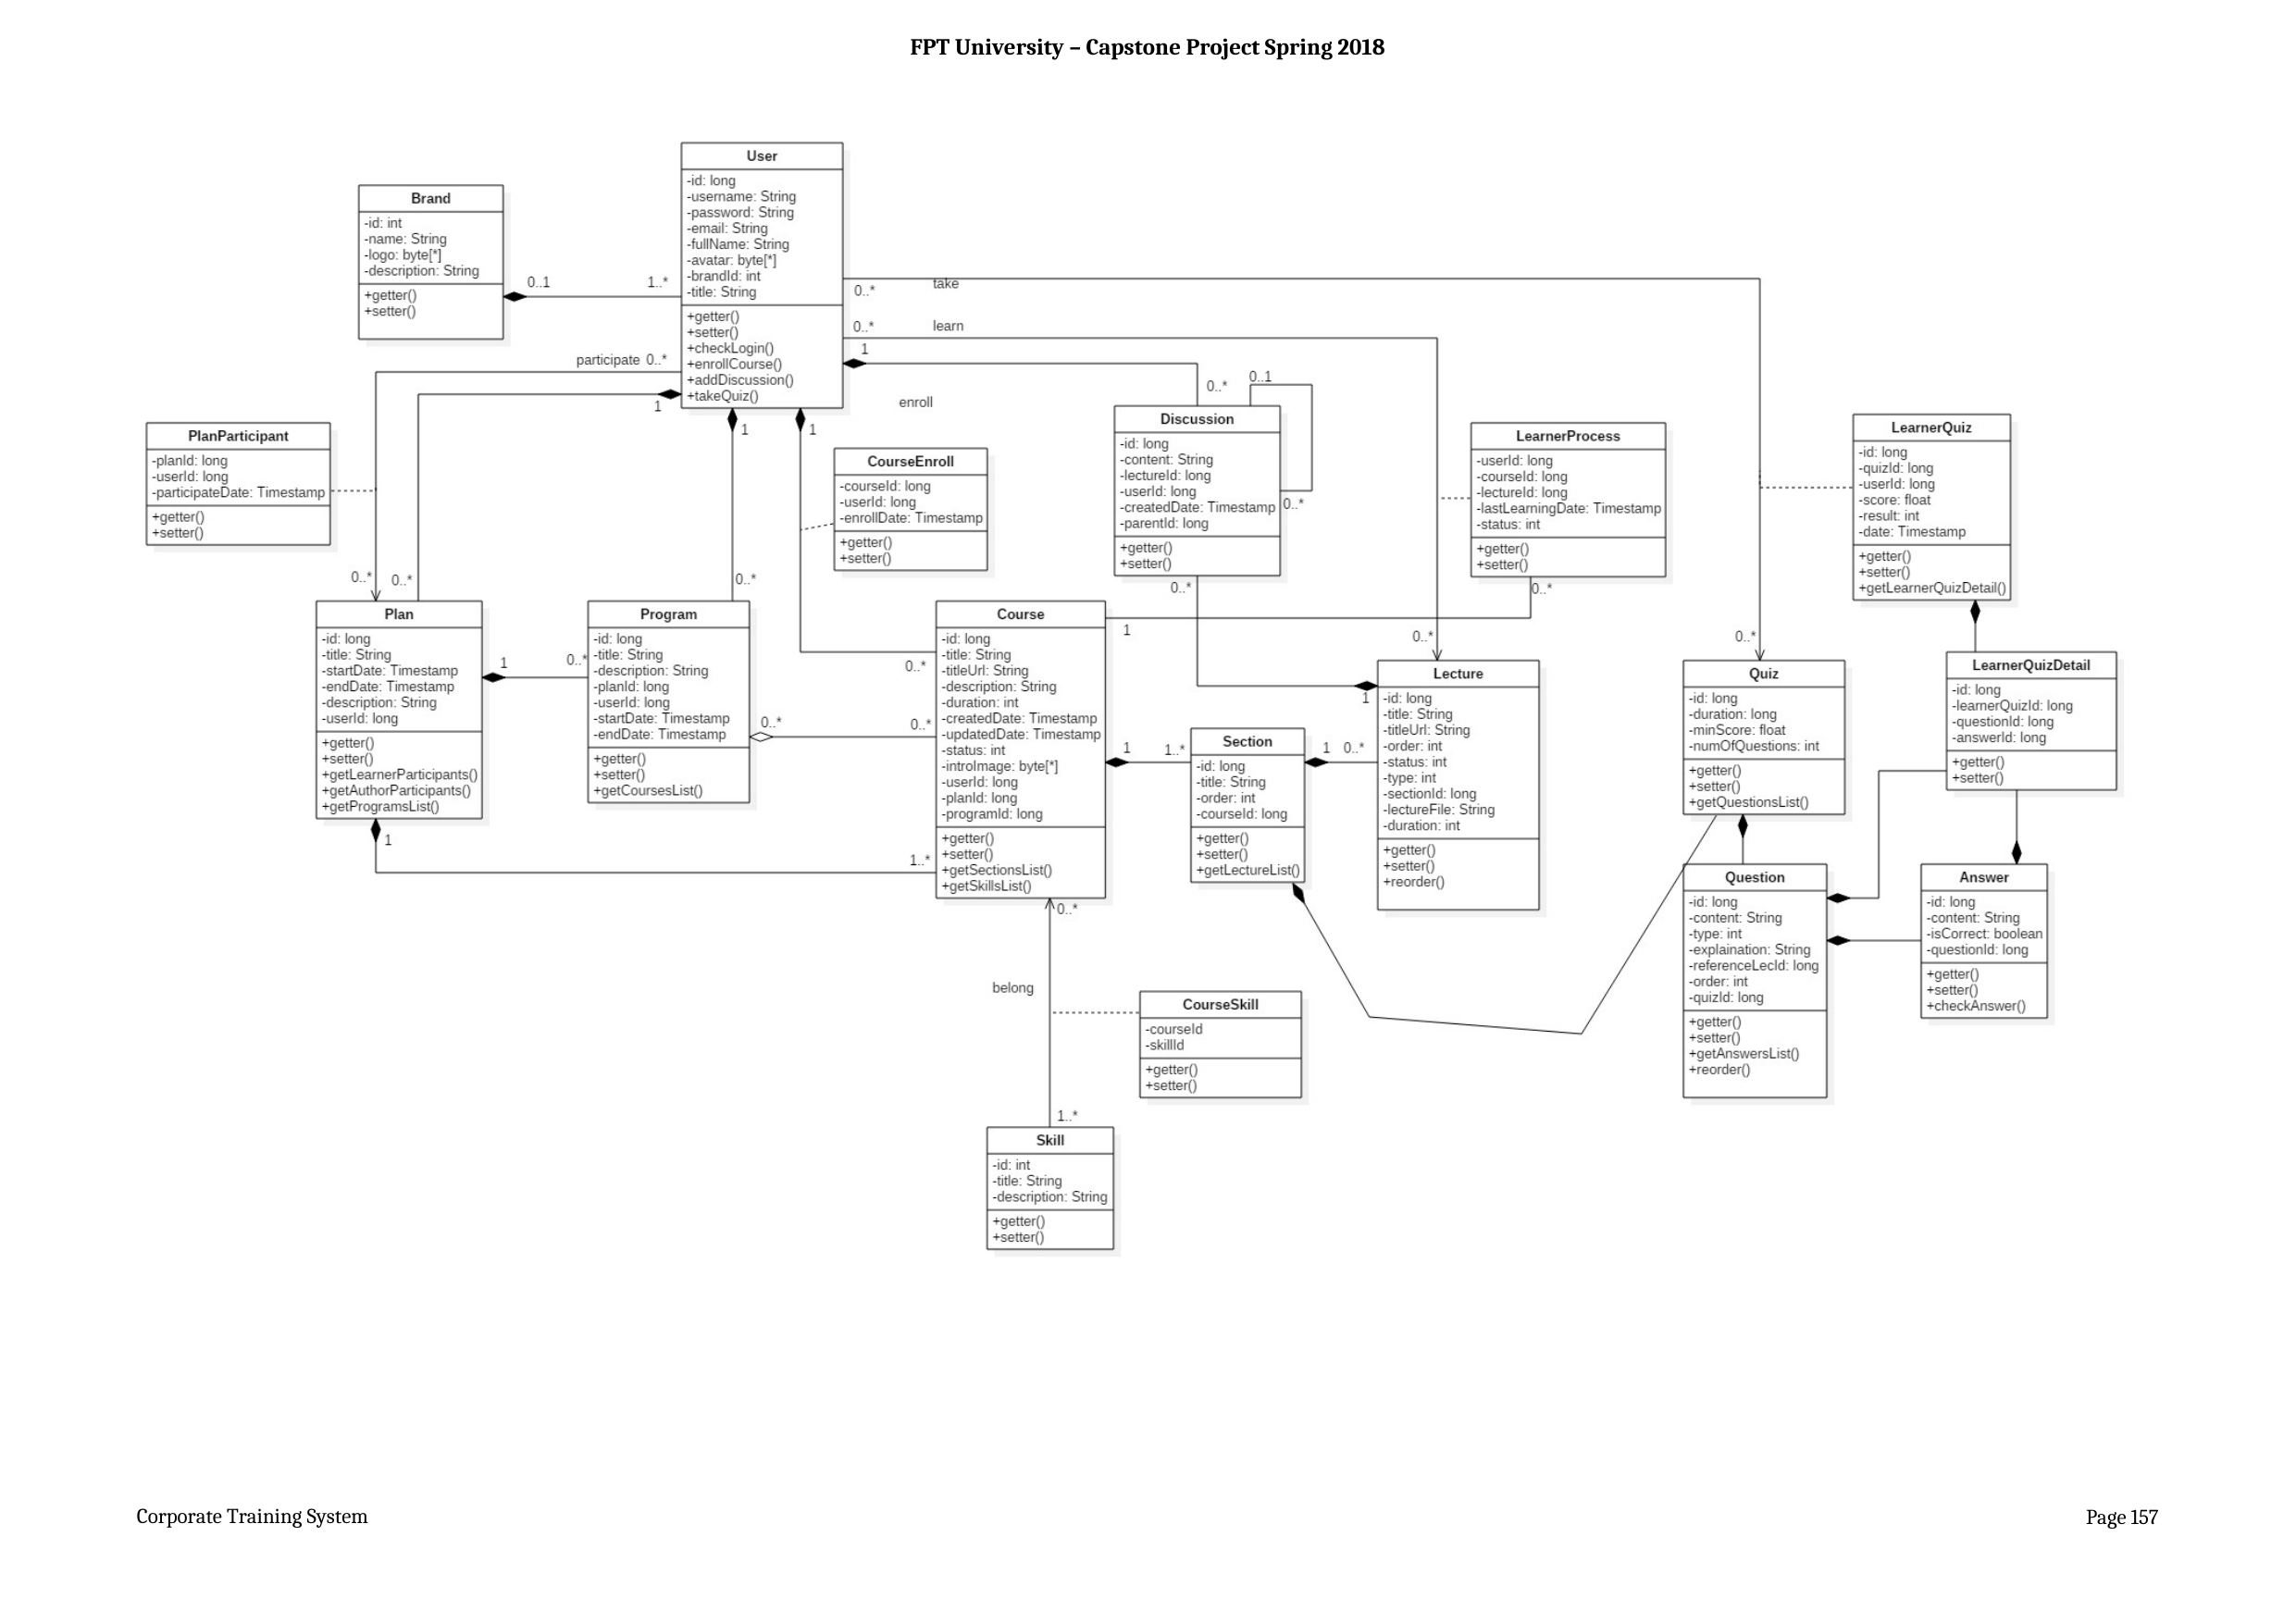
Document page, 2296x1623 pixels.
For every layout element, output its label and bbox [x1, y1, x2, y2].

picture [136, 132, 2159, 1292]
